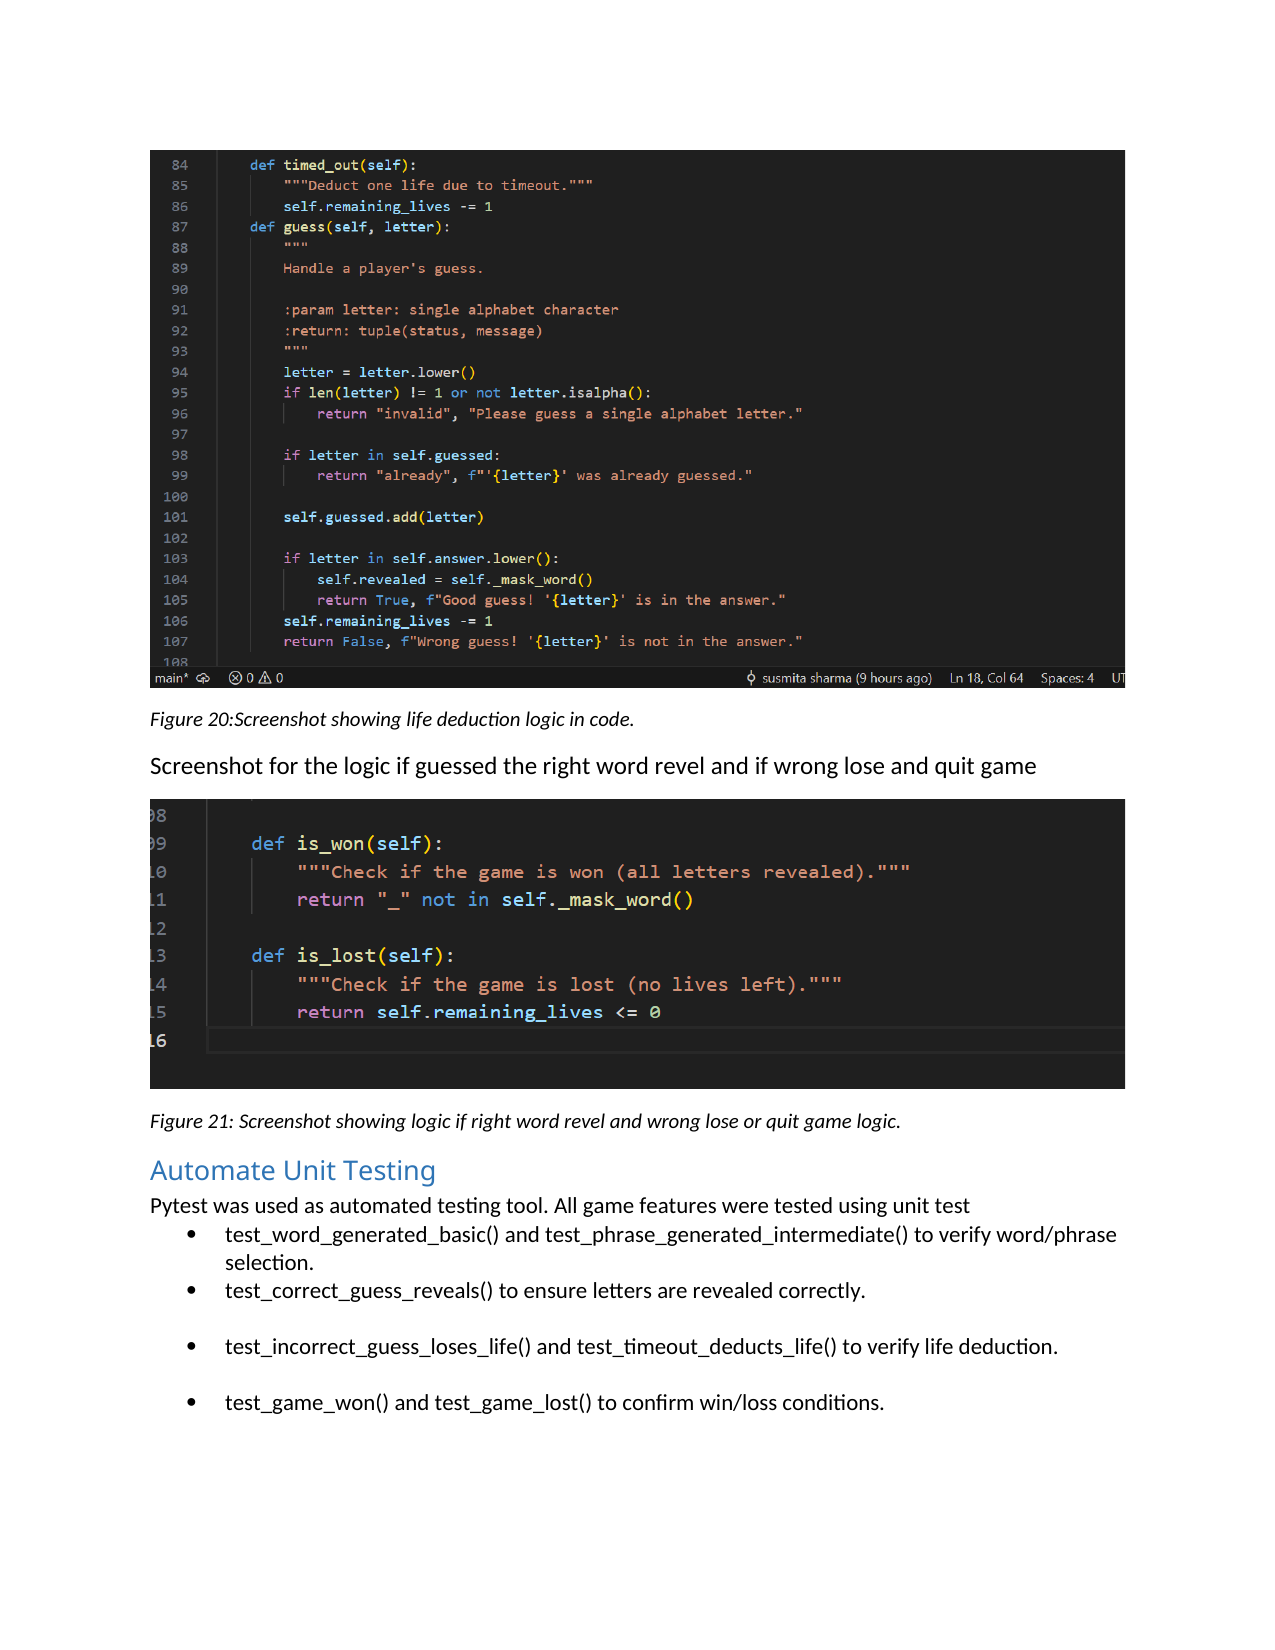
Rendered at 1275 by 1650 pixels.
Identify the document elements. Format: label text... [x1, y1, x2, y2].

subtitle Automate Unit Testing [150, 1152, 1125, 1189]
list test_word_generated_basic() and test_phrase_generated_intermediate() to verify word/phrase selection. [187, 1220, 1125, 1276]
text Figure 20:Screenshot showing life deduction logic in code. [150, 706, 1125, 731]
list test_incorrect_guess_loses_life() and test_timeout_deducts_life() to verify life deduction. [187, 1332, 1125, 1360]
text Figure 21: Screenshot showing logic if right word revel and wrong lose or quit game logic. [150, 1108, 1125, 1133]
picture [150, 150, 1125, 688]
text Screenshot for the logic if guessed the right word revel and if wrong lose and quit game [150, 750, 1125, 781]
list test_game_won() and test_game_lost() to confirm win/loss conditions. [187, 1388, 1125, 1416]
text Pytest was used as automated testing tool. All game features were tested using unit test [150, 1192, 1125, 1220]
list test_correct_guess_reveals() to ensure letters are revealed correctly. [187, 1276, 1125, 1304]
picture [150, 799, 1125, 1089]
